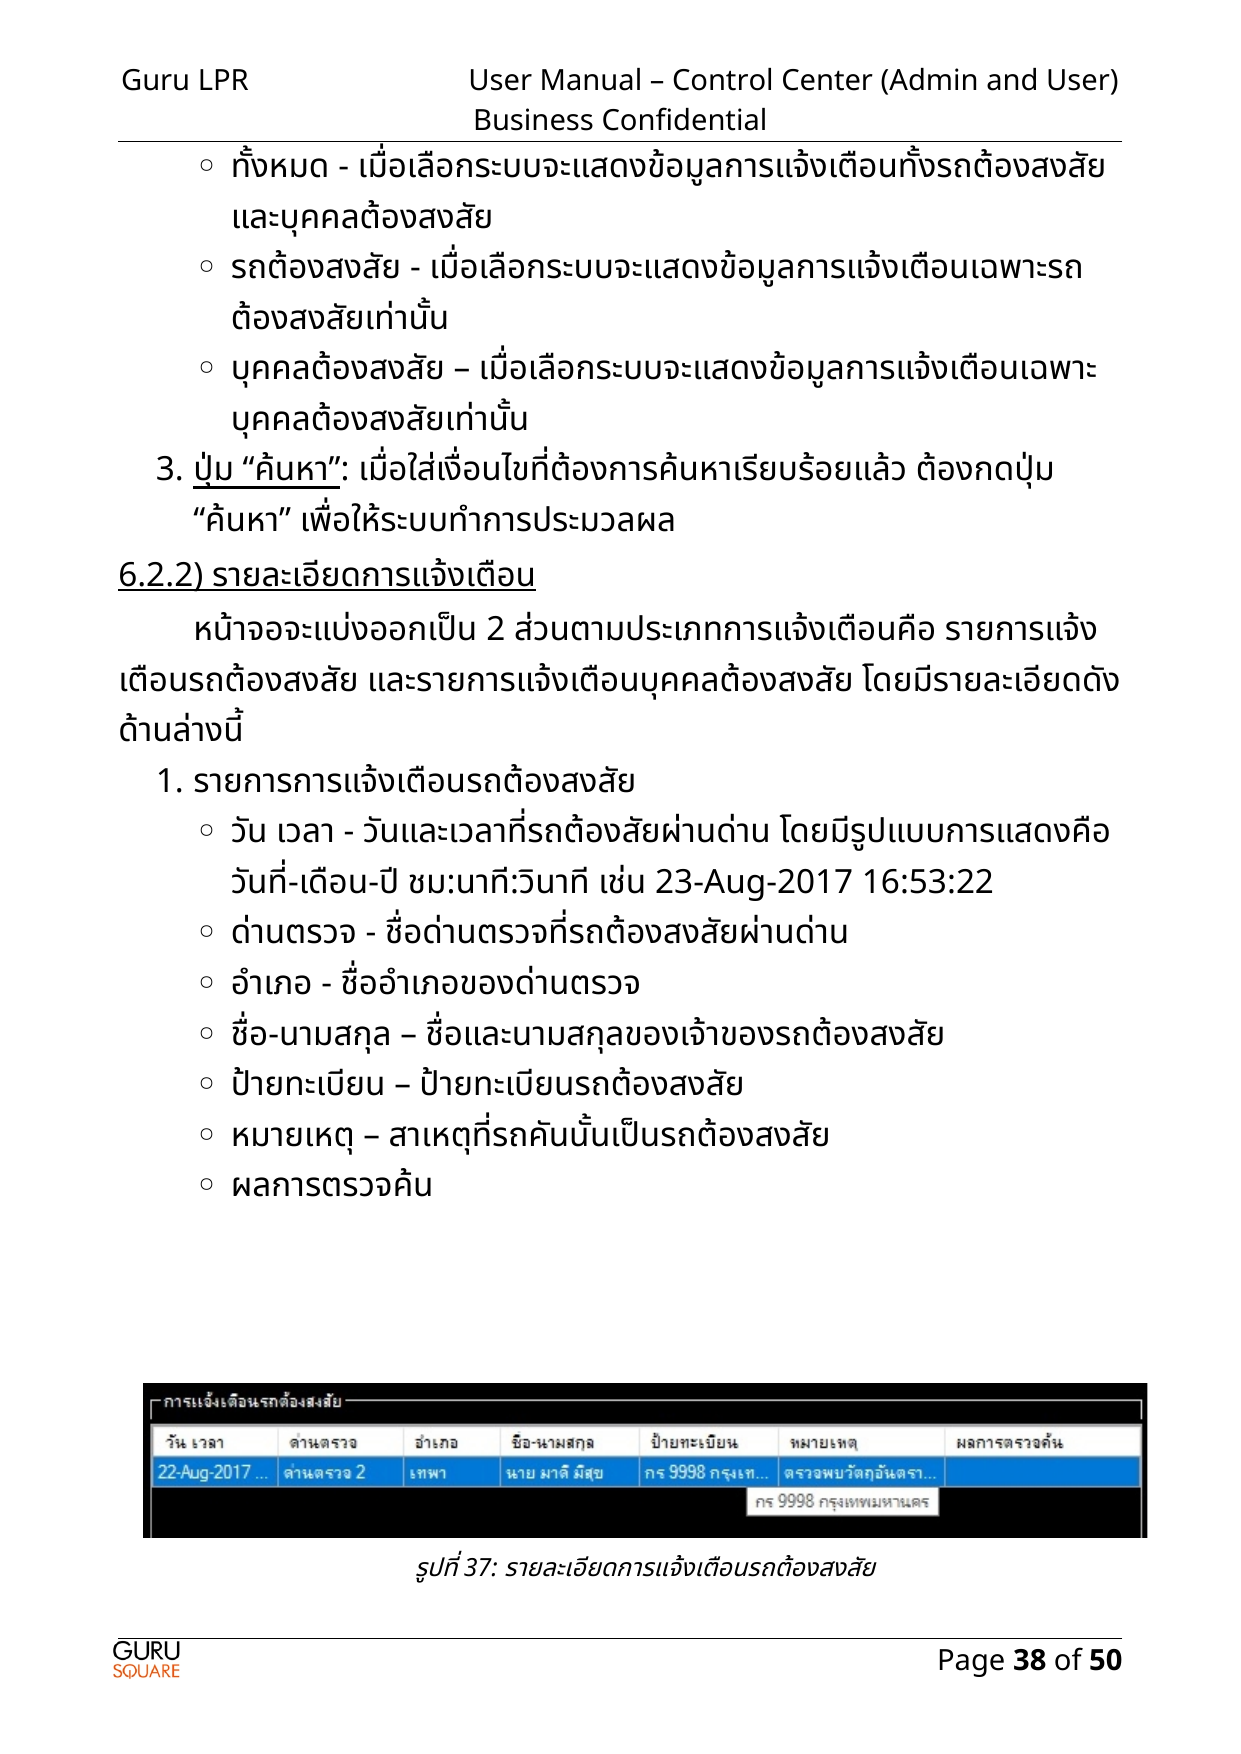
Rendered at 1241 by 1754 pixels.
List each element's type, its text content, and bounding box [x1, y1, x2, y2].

list ป้ายทะเบียน – ป้ายทะเบียนรถต้องสงสัย [193, 1060, 1122, 1111]
list รถต้องสงสัย - เมื่อเลือกระบบจะแสดงข้อมูลการแจ้งเตือนเฉพาะรถต้องสงสัยเท่านั้น [193, 243, 1122, 344]
list ผลการตรวจค้น [193, 1161, 1122, 1211]
list บุคคลต้องสงสัย – เมื่อเลือกระบบจะแสดงข้อมูลการแจ้งเตือนเฉพาะบุคคลต้องสงสัยเท่านั้น [193, 344, 1122, 445]
subtitle 6.2.2) รายละเอียดการแจ้งเตือน [118, 550, 1122, 601]
list วัน เวลา - วันและเวลาที่รถต้องสัยผ่านด่าน โดยมีรูปแบบการแสดงคือ วันที่-เดือน-ปี ชม:นาที:วินาที เช่น 23-Aug-2017 16:53:22 [193, 807, 1122, 908]
list ทั้งหมด - เมื่อเลือกระบบจะแสดงข้อมูลการแจ้งเตือนทั้งรถต้องสงสัยและบุคคลต้องสงสัย [193, 142, 1122, 243]
list รายการการแจ้งเตือนรถต้องสงสัย [156, 756, 1122, 807]
list หมายเหตุ – สาเหตุที่รถคันนั้นเป็นรถต้องสงสัย [193, 1111, 1122, 1161]
list ด่านตรวจ - ชื่อด่านตรวจที่รถต้องสงสัยผ่านด่าน [193, 908, 1122, 959]
list ปุ่ม “ค้นหา”: เมื่อใส่เงื่อนไขที่ต้องการค้นหาเรียบร้อยแล้ว ต้องกดปุ่ม “ค้นหา” เพื่อให้ระบบทำการประมวลผล [156, 445, 1122, 546]
picture [111, 1638, 182, 1680]
list อำเภอ - ชื่ออำเภอของด่านตรวจ [193, 959, 1122, 1009]
list ชื่อ-นามสกุล – ชื่อและนามสกุลของเจ้าของรถต้องสงสัย [193, 1009, 1122, 1060]
text หน้าจอจะแบ่งออกเป็น 2 ส่วนตามประเภทการแจ้งเตือนคือ รายการแจ้งเตือนรถต้องสงสัย และรายการแจ้งเตือนบุคคลต้องสงสัย โดยมีรายละเอียดดังด้านล่างนี้ [118, 605, 1122, 756]
picture [143, 1383, 1148, 1538]
